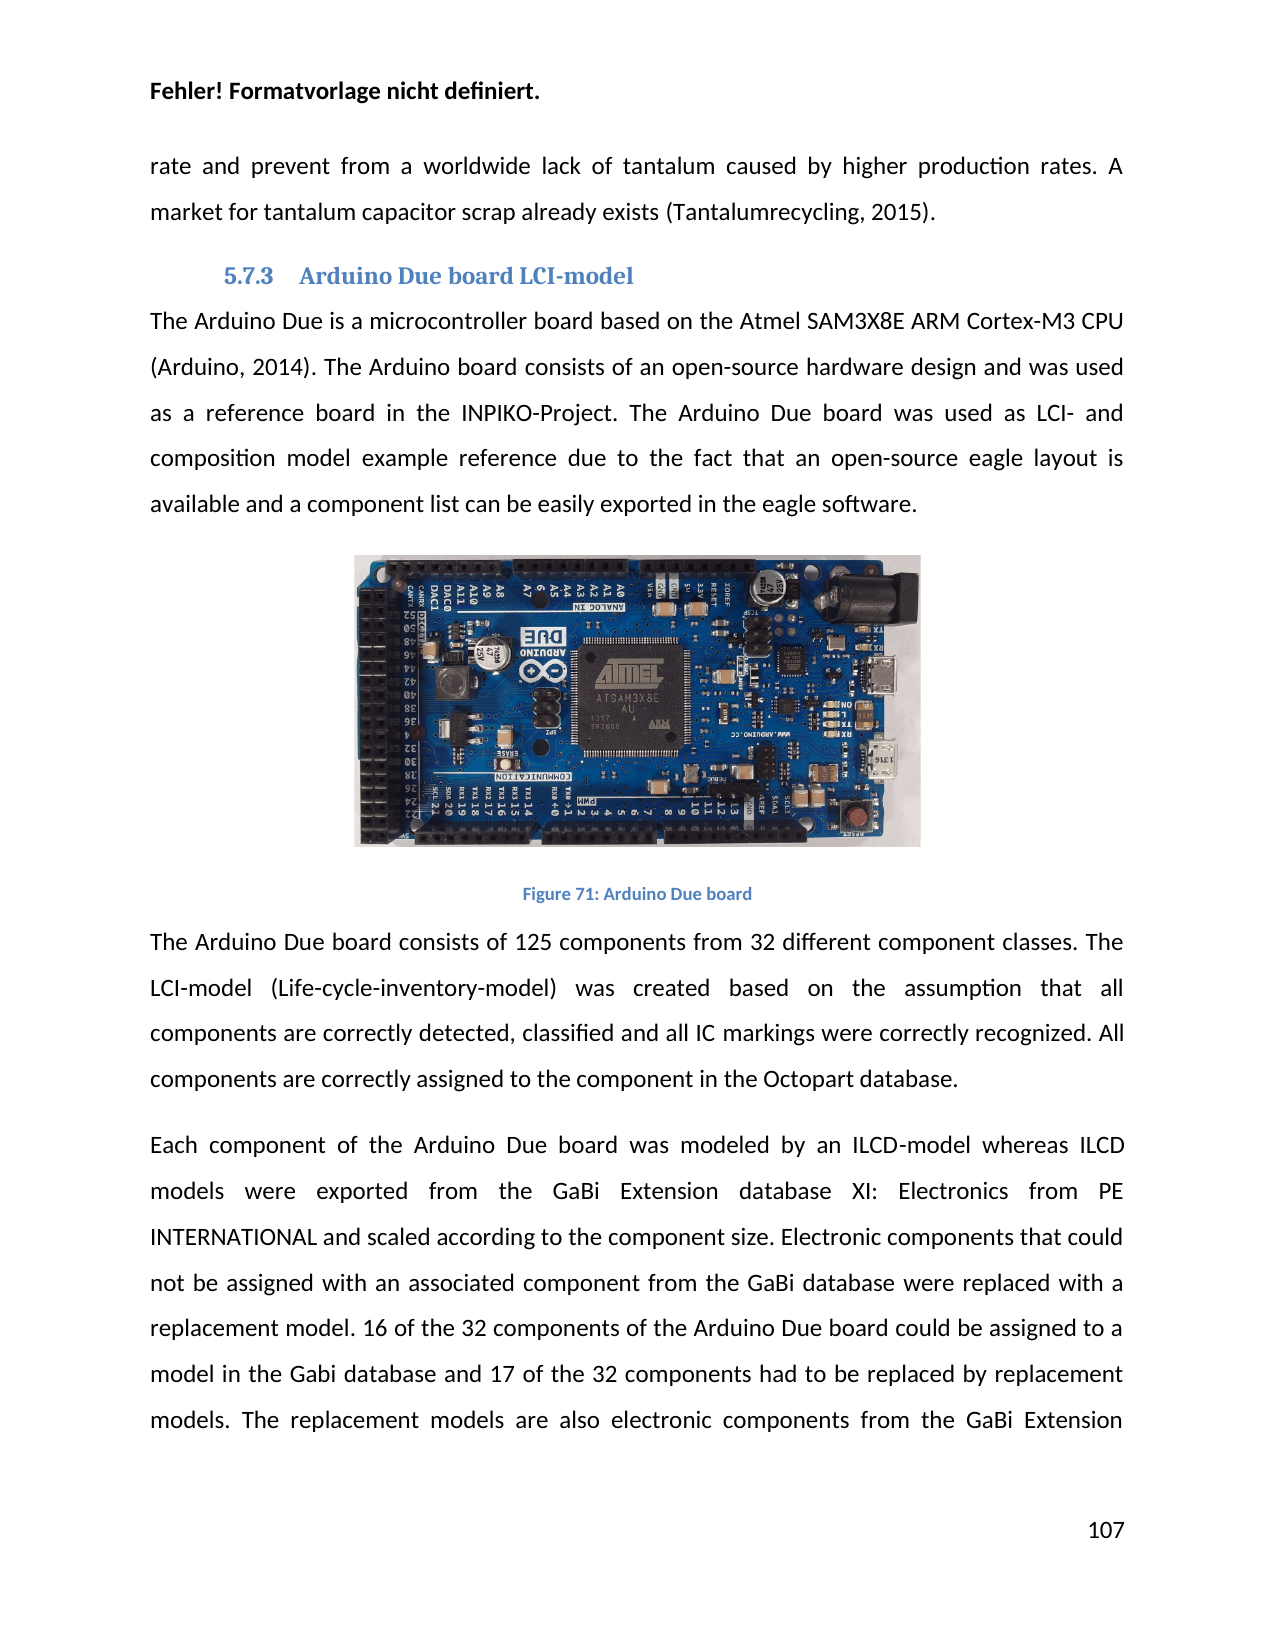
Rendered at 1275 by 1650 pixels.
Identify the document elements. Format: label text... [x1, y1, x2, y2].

picture [354, 555, 921, 847]
text The Arduino Due is a microcontroller board based on the Atmel SAM3X8E ARM Cortex-M3 CPU . The Arduino board consists of an open-source hardware design and was used as a reference board in the INPIKO-Project. The Arduino Due board was used as LCI- and composition model example reference due to the fact that an open-source eagle layout is available and a component list can be easily exported in the eagle software. [150, 305, 1125, 519]
text Figure 71: Arduino Due board [150, 882, 1125, 905]
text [150, 1130, 1125, 1434]
subtitle Arduino Due board LCI-model [224, 262, 1125, 291]
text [150, 150, 1125, 226]
text The Arduino Due board consists of 125 components from 32 different component classes. The LCI-model (Life-cycle-inventory-model) was created based on the assumption that all components are correctly detected, classified and all IC markings were correctly recognized. All components are correctly assigned to the component in the Octopart database. [150, 926, 1125, 1094]
